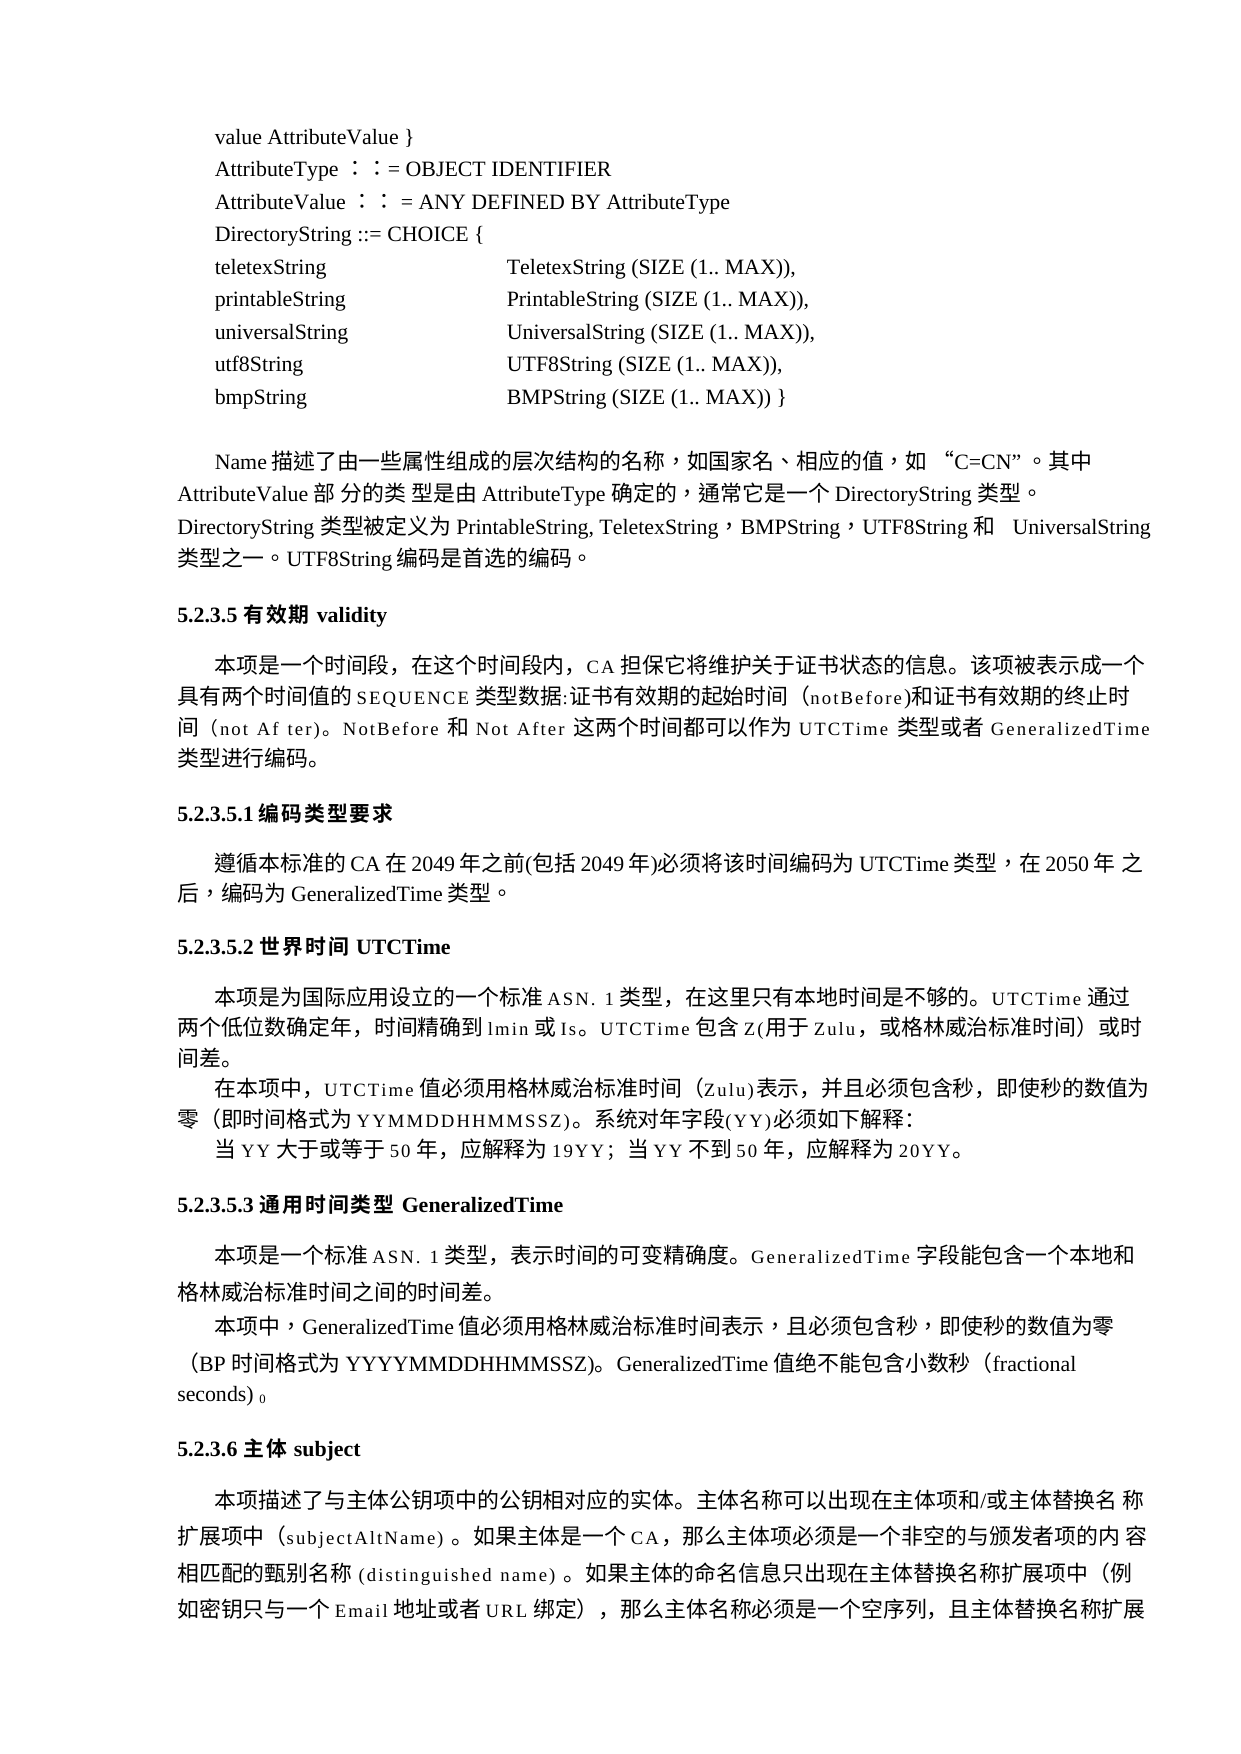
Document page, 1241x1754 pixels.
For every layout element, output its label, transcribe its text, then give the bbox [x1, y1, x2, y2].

text 本项是一个标准ASN. 1类型，表示时间的可变精确度。GeneralizedTime字段能包含一个本地和 格林威治标准时间之间的时间差。 [177, 1238, 1152, 1306]
text AttributeType ：：= OBJECT IDENTIFIER [177, 151, 1152, 183]
text 在本项中，UTCTime值必须用格林威治标准时间（Zulu)表示，并且必须包含秒，即使秒的数值为 零（即时间格式为YYMMDDHHMMSSZ)。系统对年字段(YY)必须如下解释： [177, 1072, 1152, 1133]
text DirectoryString 类型被定义为 PrintableString, TeletexString，BMPString，UTF8String 和 UniversalString类型之一。UTF8String编码是首选的编码。 [177, 508, 1152, 573]
text 5.2.3.5.2 世界时间 UTCTime [177, 937, 1152, 959]
text bmpString BMPString (SIZE (1.. MAX)) } [177, 378, 1152, 411]
text AttributeValue ：： = ANY DEFINED BY AttributeType [177, 183, 1152, 216]
text 5.2.3.5.1编码类型要求 [177, 804, 1152, 826]
text 本项是一个时间段，在这个时间段内，CA担保它将维护关于证书状态的信息。该项被表示成一个 具有两个时间值的SEQUENCE类型数据:证书有效期的起始时间（notBefore)和证书有效期的终止时 间（not Af ter)。NotBefore 和 Not After 这两个时间都可以作为 UTCTime 类型或者 GeneralizedTime 类型进行编码。 [177, 649, 1152, 773]
text value AttributeValue } [177, 118, 1152, 151]
text 当YY大于或等于50年，应解释为19YY；当YY不到50年，应解释为20YY。 [177, 1133, 1152, 1164]
text printableString PrintableString (SIZE (1.. MAX)), [177, 281, 1152, 313]
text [177, 1483, 1152, 1624]
text 5.2.3.5 有效期 validity [177, 605, 1152, 627]
text DirectoryString ::= CHOICE { [177, 216, 1152, 248]
text universalString UniversalString (SIZE (1.. MAX)), [177, 313, 1152, 346]
text 遵循本标准的CA在2049年之前(包括2049年)必须将该时间编码为UTCTime类型，在2050年 之后，编码为GeneralizedTime类型。 [177, 848, 1152, 907]
text 5.2.3.6 主体 subject [177, 1439, 1152, 1461]
text Name描述了由一些属性组成的层次结构的名称，如国家名、相应的值，如 “C=CN” 。其中AttributeValue 部 分的类 型是由 AttributeType 确定的，通常它是一个 DirectoryString 类型。 [177, 443, 1152, 508]
text 5.2.3.5.3 通用时间类型 GeneralizedTime [177, 1194, 1152, 1216]
text 本项中，GeneralizedTime值必须用格林威治标准时间表示，且必须包含秒，即使秒的数值为零（BP 时间格式为 YYYYMMDDHHMMSSZ)。GeneralizedTime 值绝不能包含小数秒（fractional seconds) 0 [177, 1311, 1152, 1406]
text utf8String UTF8String (SIZE (1.. MAX)), [177, 346, 1152, 378]
text teletexString TeletexString (SIZE (1.. MAX)), [177, 248, 1152, 281]
text 本项是为国际应用设立的一个标准ASN. 1类型，在这里只有本地时间是不够的。UTCTime通过 两个低位数确定年，时间精确到lmin或Is。UTCTime包含Z(用于Zulu，或格林威治标准时间）或时 间差。 [177, 981, 1152, 1072]
